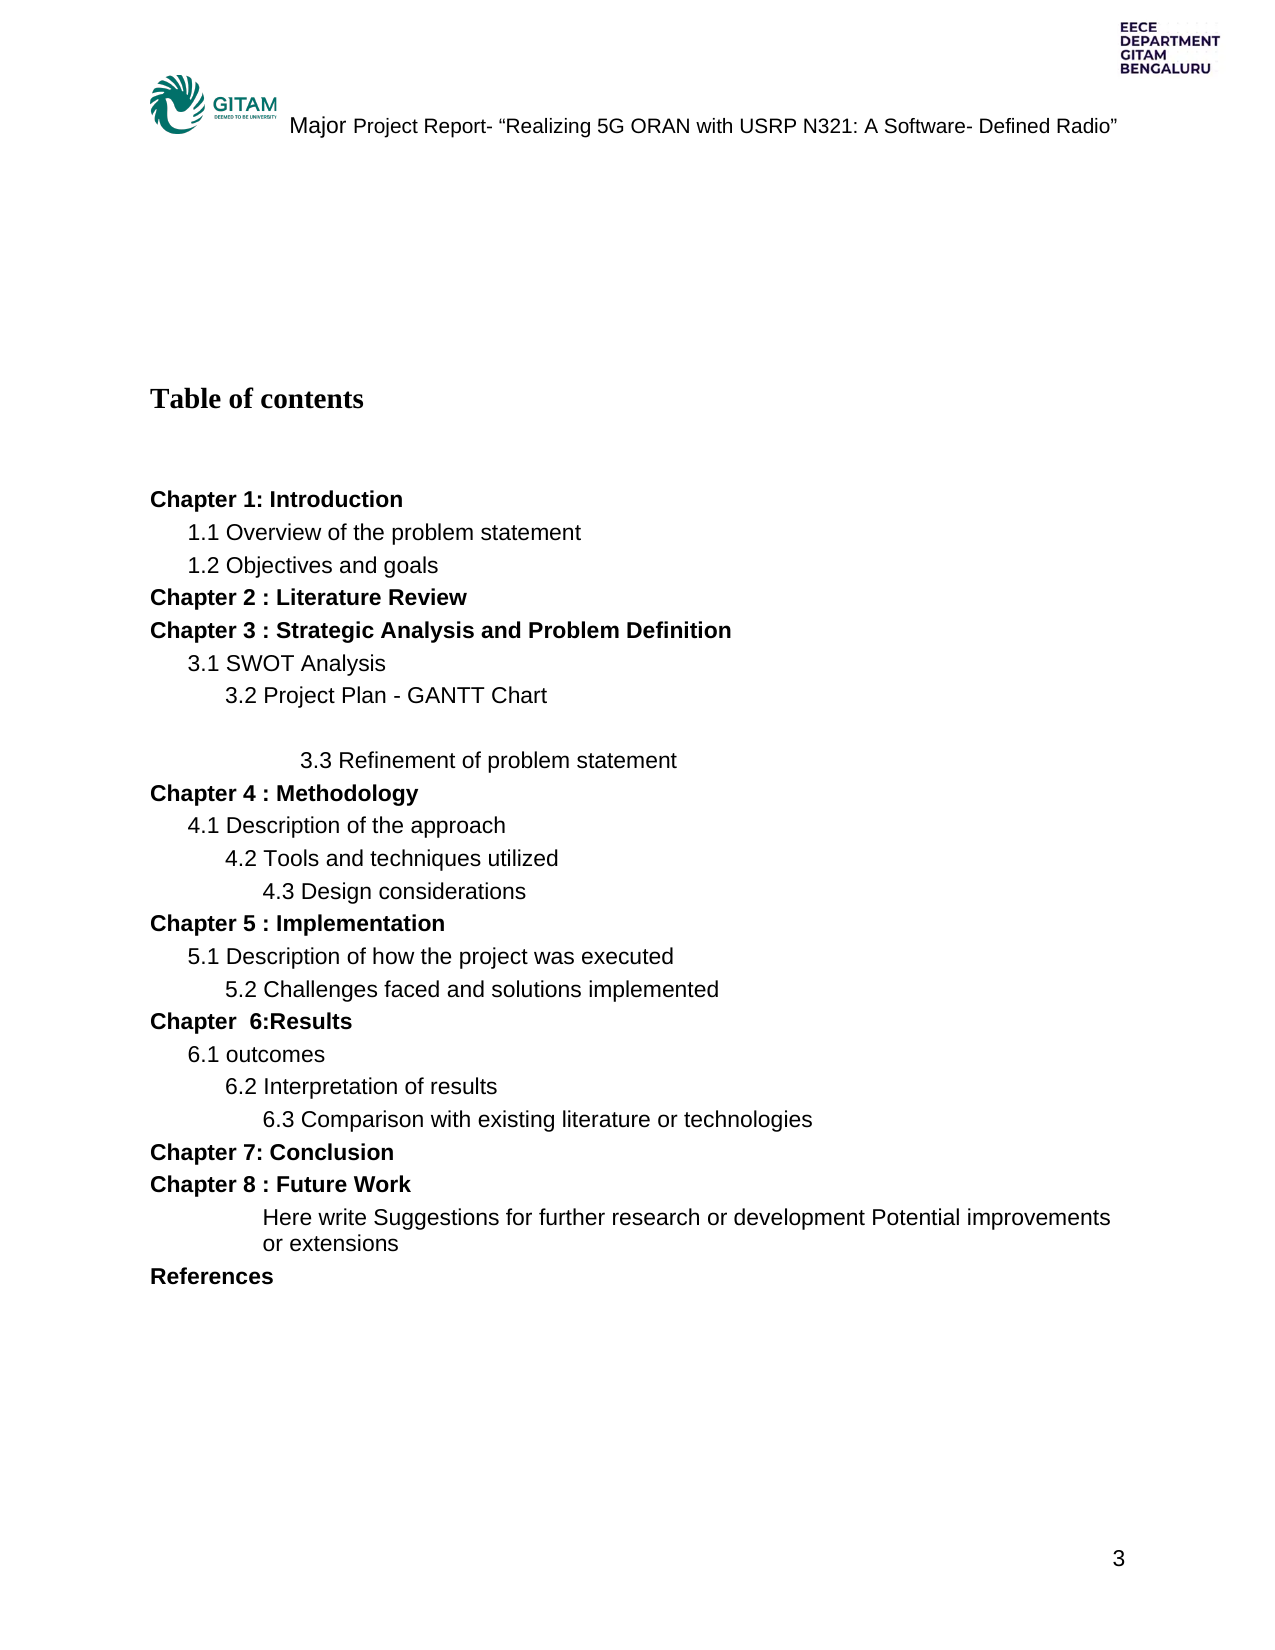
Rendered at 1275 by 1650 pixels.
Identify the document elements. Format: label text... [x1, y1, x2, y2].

text Table of contents [150, 381, 1125, 415]
picture [150, 75, 277, 134]
picture [1117, 15, 1229, 79]
